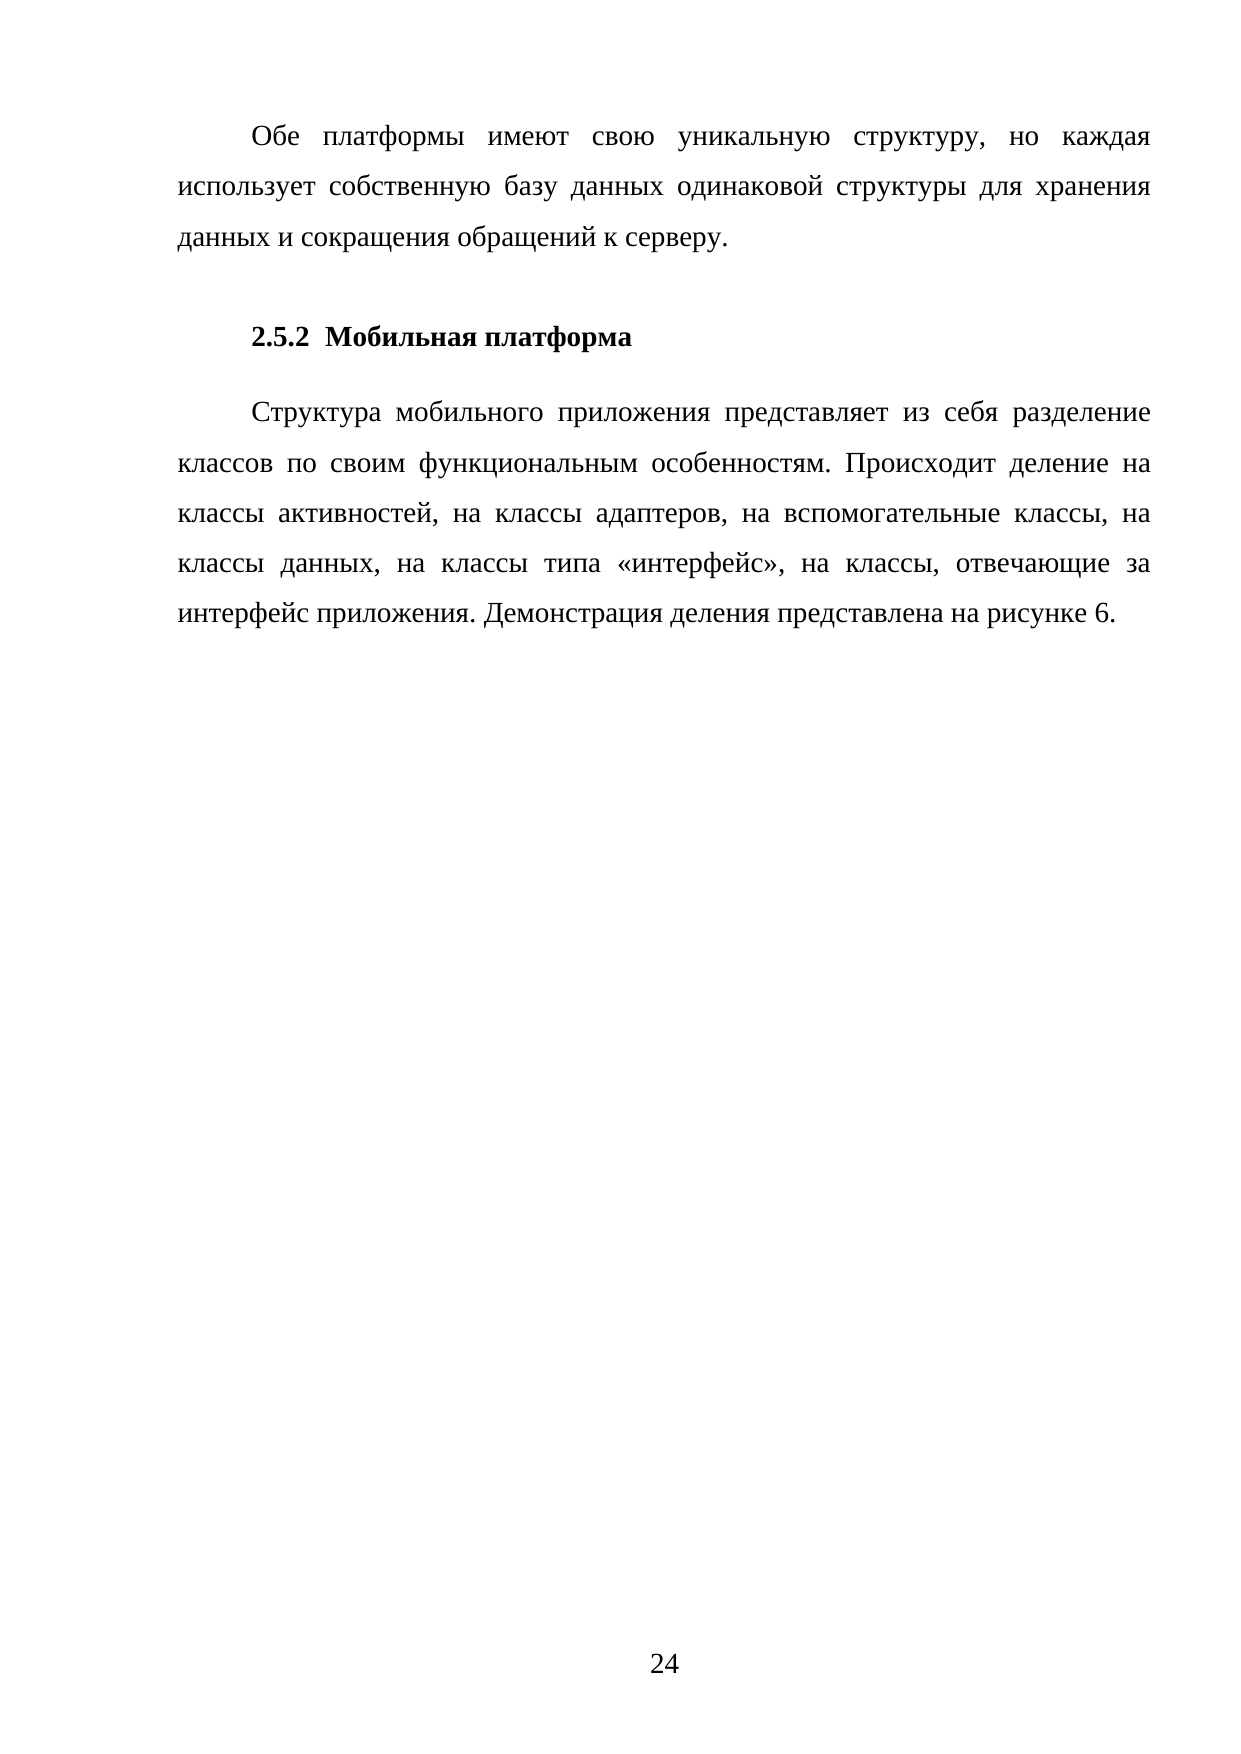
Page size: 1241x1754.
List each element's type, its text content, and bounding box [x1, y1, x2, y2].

list Мобильная платформа [177, 319, 1152, 353]
list Структура мобильного приложения представляет из себя разделение классов по своим функциональным особенностям. Происходит деление на классы активностей, на классы адаптеров, на вспомогательные классы, на классы данных, на классы типа «интерфейс», на классы, отвечающие за интерфейс приложения. Демонстрация деления представлена на рисунке 6. [177, 394, 1152, 629]
list Обе платформы имеют свою уникальную структуру, но каждая использует собственную базу данных одинаковой структуры для хранения данных и сокращения обращений к серверу. [177, 118, 1152, 252]
